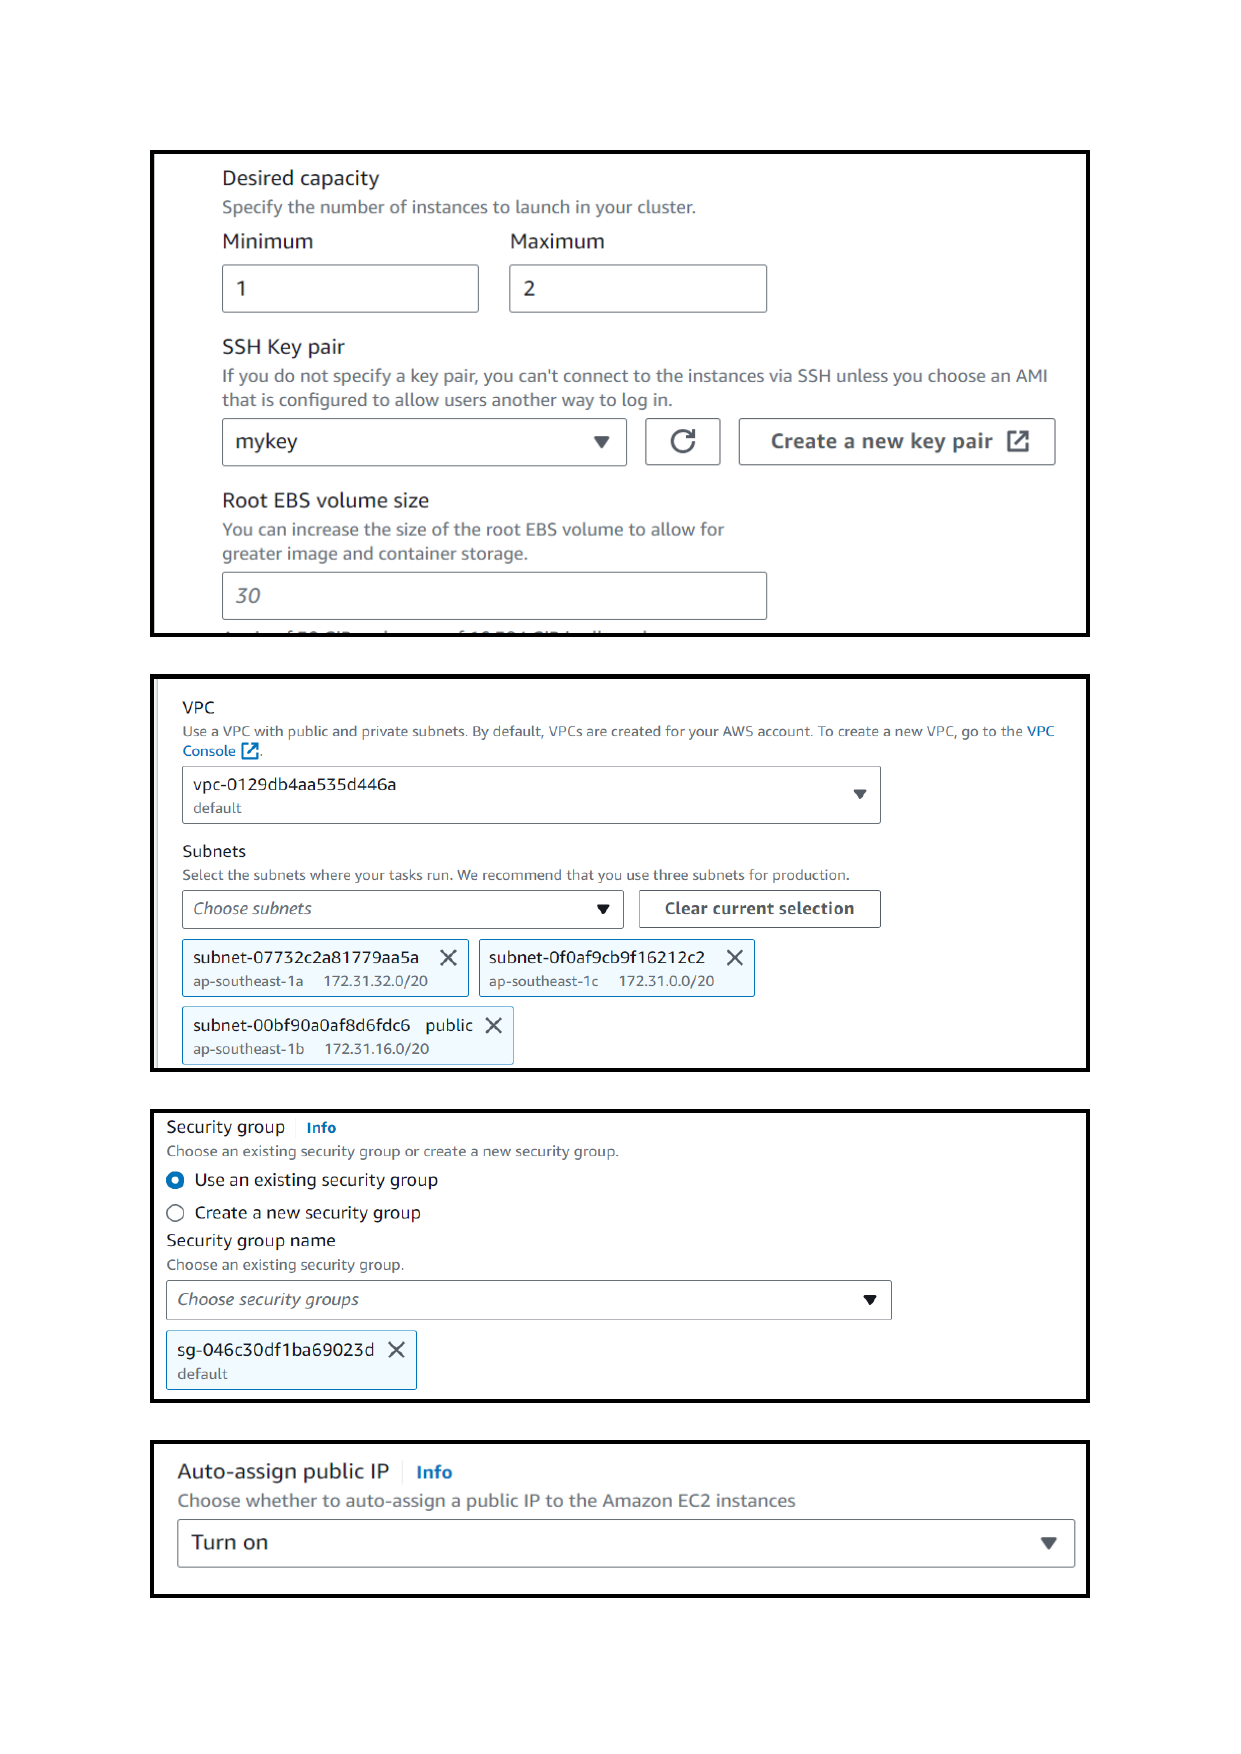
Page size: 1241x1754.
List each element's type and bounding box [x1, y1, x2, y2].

picture [154, 1113, 1086, 1399]
picture [154, 679, 1086, 1068]
picture [154, 1444, 1086, 1594]
picture [154, 154, 1086, 633]
